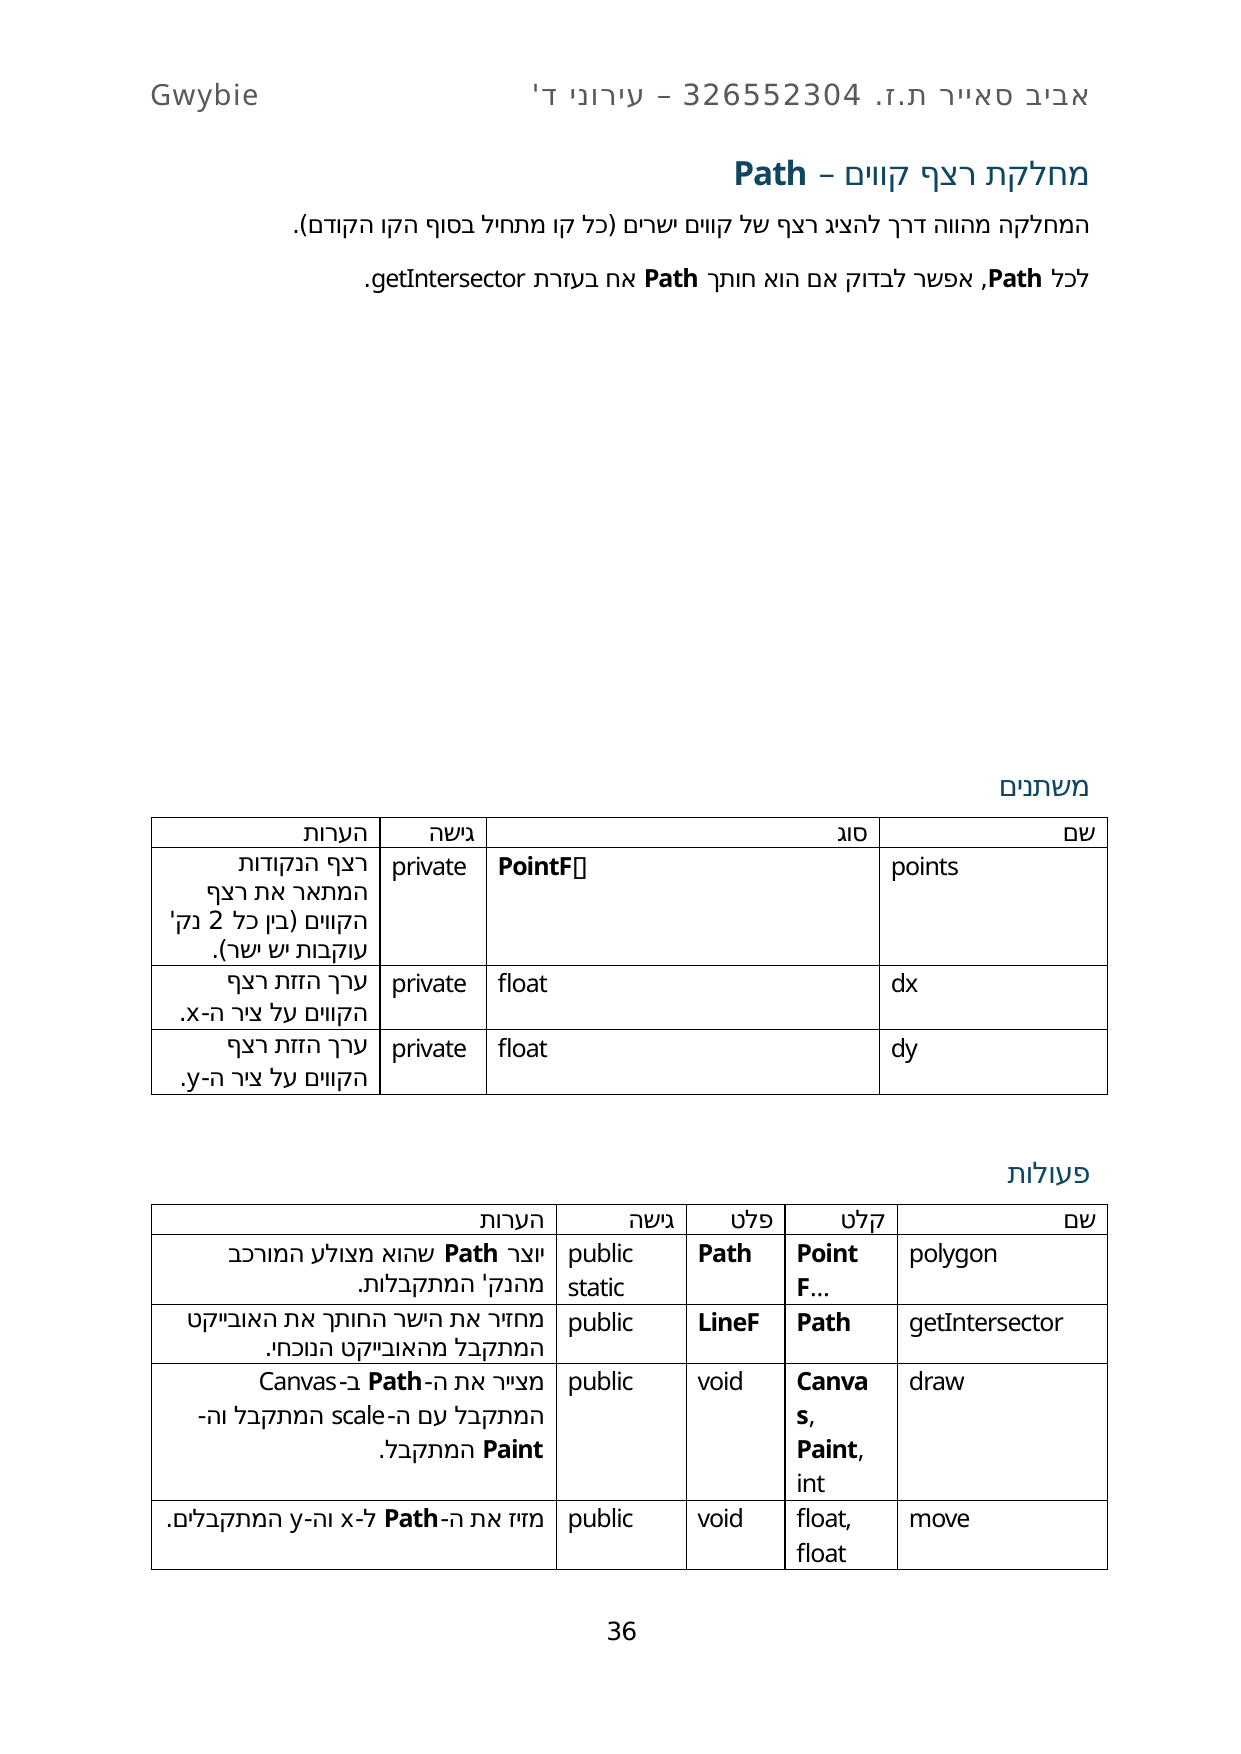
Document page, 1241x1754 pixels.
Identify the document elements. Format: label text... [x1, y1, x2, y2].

table_cell PointF[] [487, 848, 879, 965]
table_cell void [687, 1501, 784, 1569]
table_cell Canvas, Paint, int [786, 1364, 897, 1500]
table_cell dy [880, 1030, 1107, 1093]
table_cell Path [786, 1305, 897, 1363]
table_cell מחזיר את הישר החותך את האובייקט המתקבל מהאובייקט הנוכחי. [152, 1305, 556, 1363]
table_header קלט [786, 1205, 897, 1234]
table_cell public [557, 1305, 686, 1363]
table_cell LineF [687, 1305, 784, 1363]
table_cell PointF… [786, 1235, 897, 1303]
table_cell מצייר את ה-Path ב-Canvas המתקבל עם ה-scale המתקבל וה-Paint המתקבל. [152, 1364, 556, 1500]
text המחלקה מהווה דרך להציג רצף של קווים ישרים (כל קו מתחיל בסוף הקו הקודם). [150, 211, 1090, 240]
table_cell private [381, 966, 486, 1029]
table_header הערות [152, 1205, 556, 1234]
table_cell void [687, 1364, 784, 1500]
table_cell polygon [898, 1235, 1107, 1303]
table_header שם [898, 1205, 1107, 1234]
table_header שם [880, 818, 1107, 847]
subtitle משתנים [150, 770, 1090, 804]
table_cell ערך הזזת רצף הקווים על ציר ה-x. [152, 966, 379, 1029]
table_cell public [557, 1364, 686, 1500]
table_cell private [381, 848, 486, 965]
table_cell float [487, 1030, 879, 1093]
table_header פלט [687, 1205, 784, 1234]
table_cell מזיז את ה-Path ל-x וה-y המתקבלים. [152, 1501, 556, 1569]
table_header גישה [557, 1205, 686, 1234]
table_cell draw [898, 1364, 1107, 1500]
table_header הערות [152, 818, 379, 847]
table_cell public [557, 1501, 686, 1569]
table_cell יוצר Path שהוא מצולע המורכב מהנק' המתקבלות. [152, 1235, 556, 1303]
table_cell points [880, 848, 1107, 965]
table_cell Path [687, 1235, 784, 1303]
subtitle מחלקת רצף קווים – Path [150, 150, 1090, 195]
table_cell float, float [786, 1501, 897, 1569]
table_cell dx [880, 966, 1107, 1029]
table_cell private [381, 1030, 486, 1093]
table_cell getIntersector [898, 1305, 1107, 1363]
table_cell רצף הנקודות המתאר את רצף הקווים (בין כל 2 נק' עוקבות יש ישר). [152, 848, 379, 965]
table_cell float [487, 966, 879, 1029]
text לכל Path, אפשר לבדוק אם הוא חותך Path אח בעזרת getIntersector. [150, 261, 1090, 295]
table_cell public static [557, 1235, 686, 1303]
table_cell ערך הזזת רצף הקווים על ציר ה-y. [152, 1030, 379, 1093]
subtitle פעולות [150, 1157, 1090, 1191]
table_header גישה [381, 818, 486, 847]
table_cell move [898, 1501, 1107, 1569]
table_header סוג [487, 818, 879, 847]
